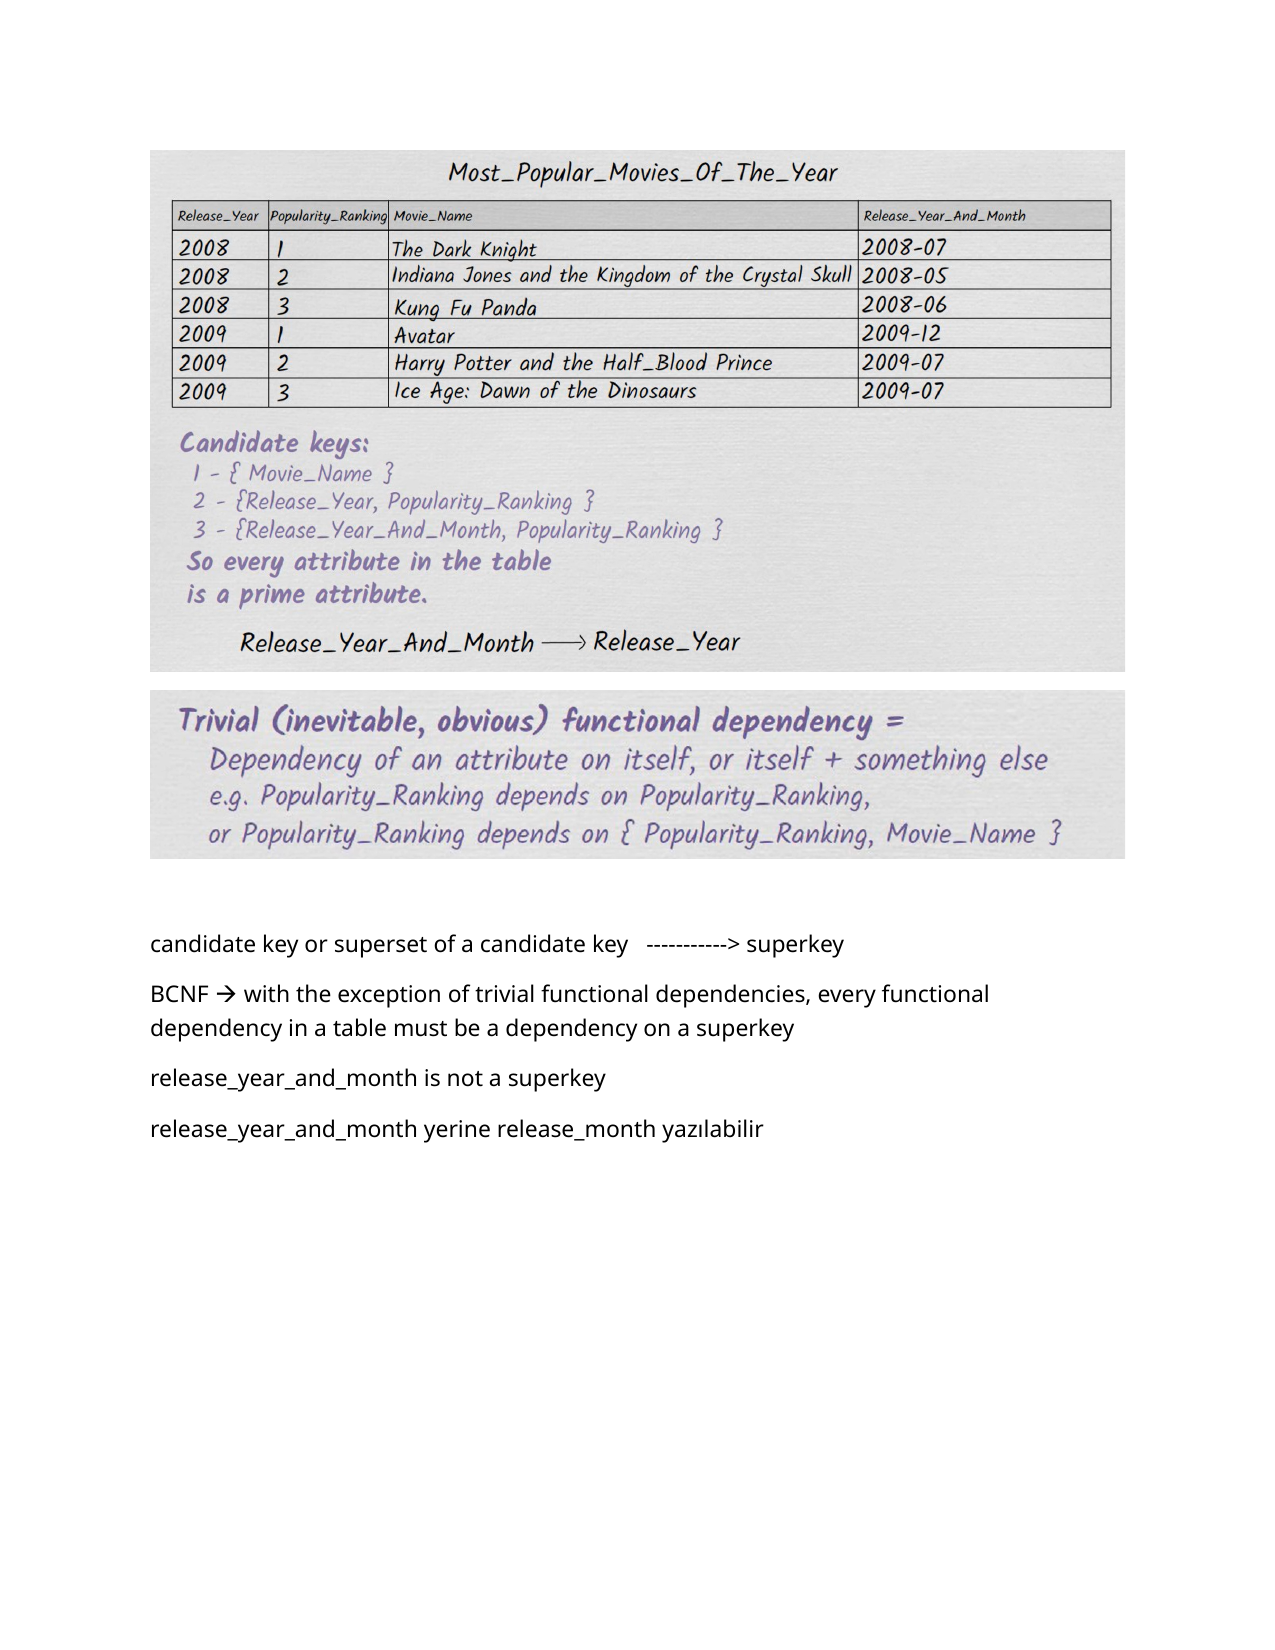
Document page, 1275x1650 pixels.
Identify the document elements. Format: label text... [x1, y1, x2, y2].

text release_year_and_month is not a superkey [150, 1062, 1125, 1093]
picture [150, 690, 1125, 859]
text candidate key or superset of a candidate key -----------> superkey [150, 928, 1125, 959]
text BCNF with the exception of trivial functional dependencies, every functional dependency in a table must be a dependency on a superkey [150, 978, 1125, 1043]
picture [150, 150, 1125, 672]
text release_year_and_month yerine release_month yazılabilir [150, 1113, 1125, 1144]
